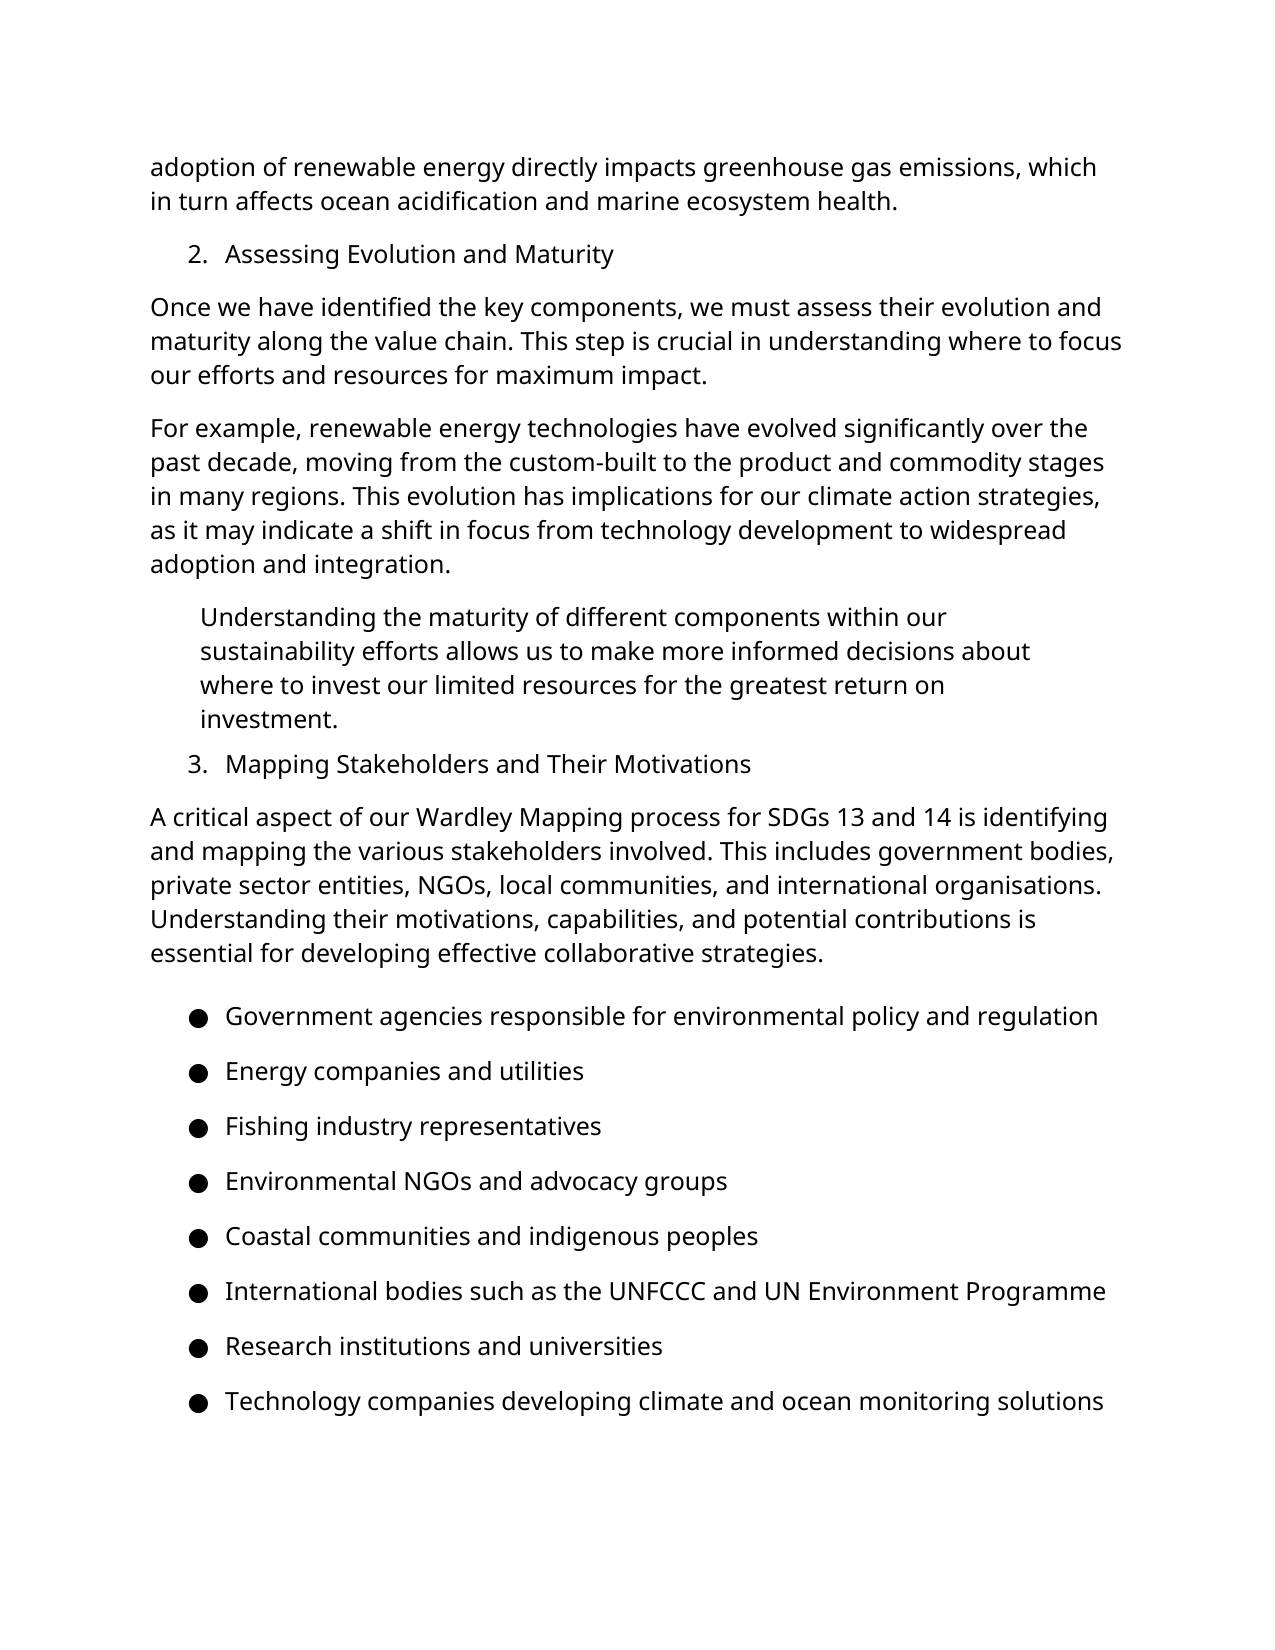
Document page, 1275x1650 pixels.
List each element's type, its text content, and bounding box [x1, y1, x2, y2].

text For example, renewable energy technologies have evolved significantly over the past decade, moving from the custom-built to the product and commodity stages in many regions. This evolution has implications for our climate action strategies, as it may indicate a shift in focus from technology development to widespread adoption and integration. [150, 411, 1125, 581]
list Fishing industry representatives [187, 1098, 1125, 1149]
list Research institutions and universities [187, 1318, 1125, 1369]
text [150, 150, 1125, 218]
list Government agencies responsible for environmental policy and regulation [187, 988, 1125, 1039]
list International bodies such as the UNFCCC and UN Environment Programme [187, 1263, 1125, 1314]
text A critical aspect of our Wardley Mapping process for SDGs 13 and 14 is identifying and mapping the various stakeholders involved. This includes government bodies, private sector entities, NGOs, local communities, and international organisations. Understanding their motivations, capabilities, and potential contributions is essential for developing effective collaborative strategies. [150, 799, 1125, 969]
text Once we have identified the key components, we must assess their evolution and maturity along the value chain. This step is crucial in understanding where to focus our efforts and resources for maximum impact. [150, 290, 1125, 392]
list Mapping Stakeholders and Their Motivations [187, 746, 1125, 780]
list Environmental NGOs and advocacy groups [187, 1153, 1125, 1204]
list Coastal communities and indigenous peoples [187, 1208, 1125, 1259]
list Energy companies and utilities [187, 1043, 1125, 1094]
list Assessing Evolution and Maturity [187, 237, 1125, 271]
list Technology companies developing climate and ocean monitoring solutions [187, 1373, 1125, 1424]
text Understanding the maturity of different components within our sustainability efforts allows us to make more informed decisions about where to invest our limited resources for the greatest return on investment. [200, 600, 1075, 736]
